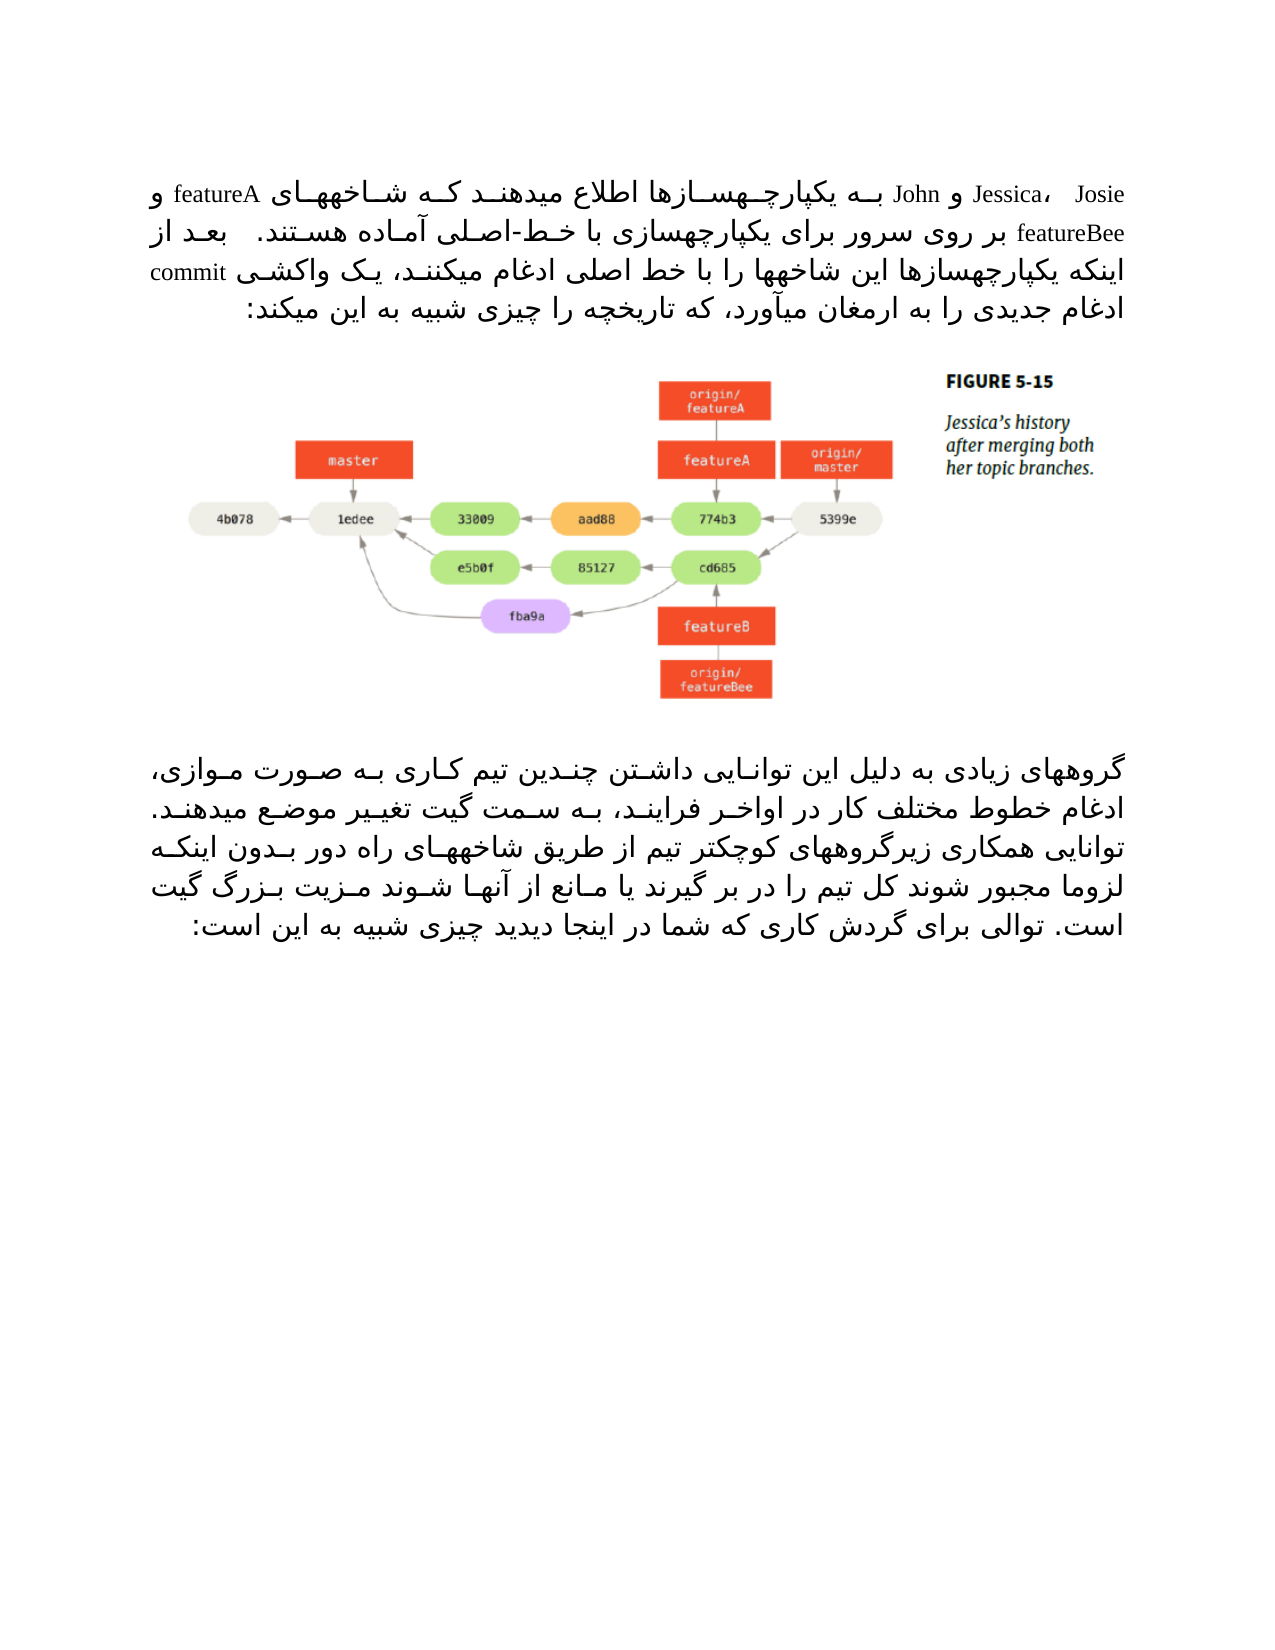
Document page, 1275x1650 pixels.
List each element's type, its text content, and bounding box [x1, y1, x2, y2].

text گروههای زیادی به دلیل این توانایی داشتن چندین تیم کاری به صورت موازی، ادغام خطوط مختلف کار در اواخر فرایند، به سمت گیت تغییر موضع میدهند. توانایی همکاری زیرگروههای کوچکتر تیم از طریق شاخههای راه دور بدون اینکه لزوما مجبور شوند کل تیم را در بر گیرند یا مانع از آنها شوند مزیت بزرگ گیت است. توالی برای گردش کاری که شما در اینجا دیدید چیزی شبیه به این است: [150, 753, 1125, 942]
text Jessica، Josie و John به یکپارچهسازها اطلاع میدهند که شاخههای featureA و featureBee بر روی سرور برای یکپارچهسازی با خط-اصلی آماده هستند. بعد از اینکه یکپارچهسازها این شاخهها را با خط اصلی ادغام میکنند، یک واکشی commit ادغام جدیدی را به ارمغان میآورد، که تاریخچه را چیزی شبیه به این میکند: [150, 175, 1125, 326]
